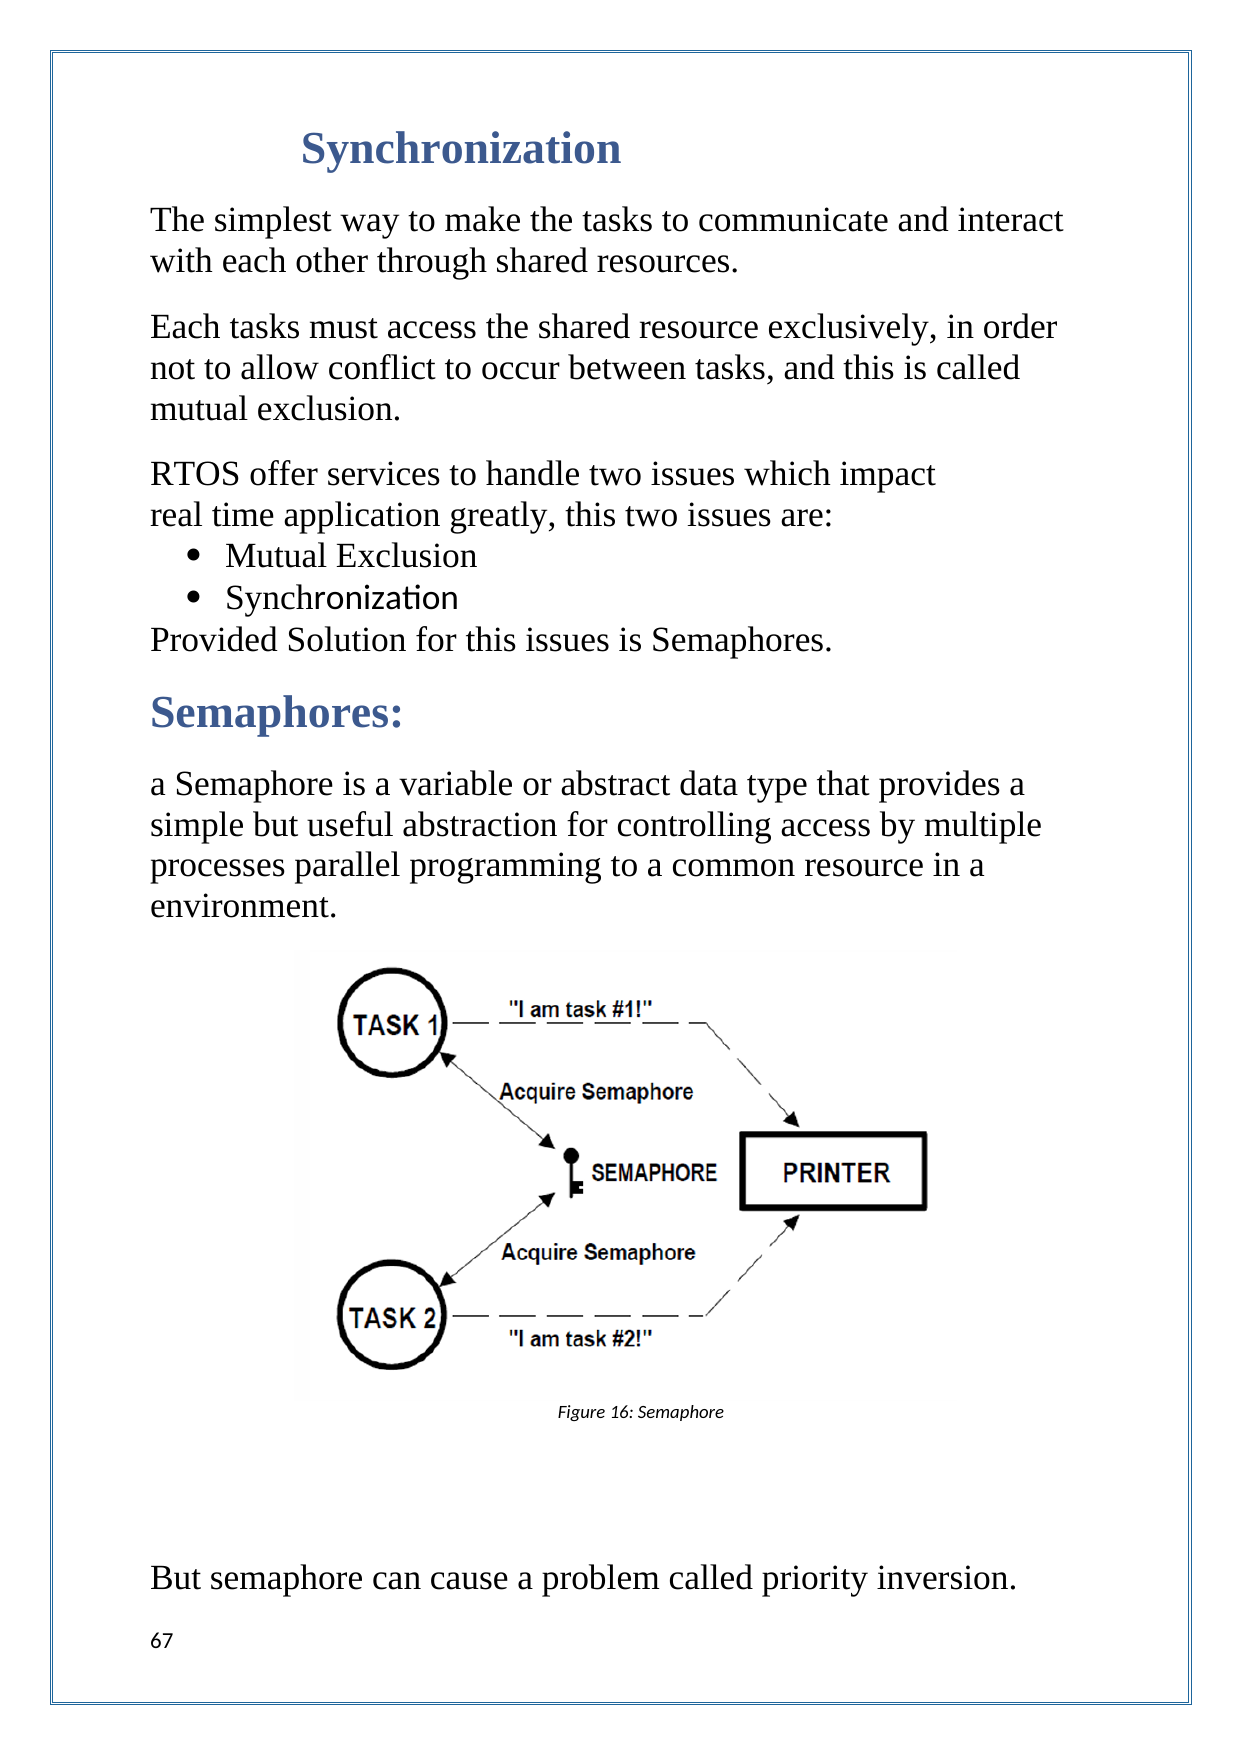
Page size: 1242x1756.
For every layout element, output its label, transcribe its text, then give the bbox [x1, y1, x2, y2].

text Provided Solution for this issues is Semaphores. [150, 618, 1101, 659]
text Each tasks must access the shared resource exclusively, in order not to allow conflict to occur between tasks, and this is called mutual exclusion. [150, 305, 1101, 428]
text RTOS offer services to handle two issues which impact [150, 453, 1101, 493]
picture [293, 950, 957, 1401]
text But semaphore can cause a problem called priority inversion. [150, 1556, 1101, 1597]
list Mutual Exclusion [187, 534, 1101, 575]
text a Semaphore is a variable or abstract data type that provides a simple but useful abstraction for controlling access by multiple processes parallel programming to a common resource in a environment. [150, 762, 1101, 925]
list Synchronization [187, 575, 1101, 618]
text real time application greatly, this two issues are: [150, 493, 1101, 534]
text The simplest way to make the tasks to communicate and interact with each other through shared resources. [150, 198, 1101, 280]
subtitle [150, 121, 1187, 173]
text Figure 16: Semaphore [96, 1400, 1187, 1423]
text Semaphores: [150, 684, 1101, 737]
